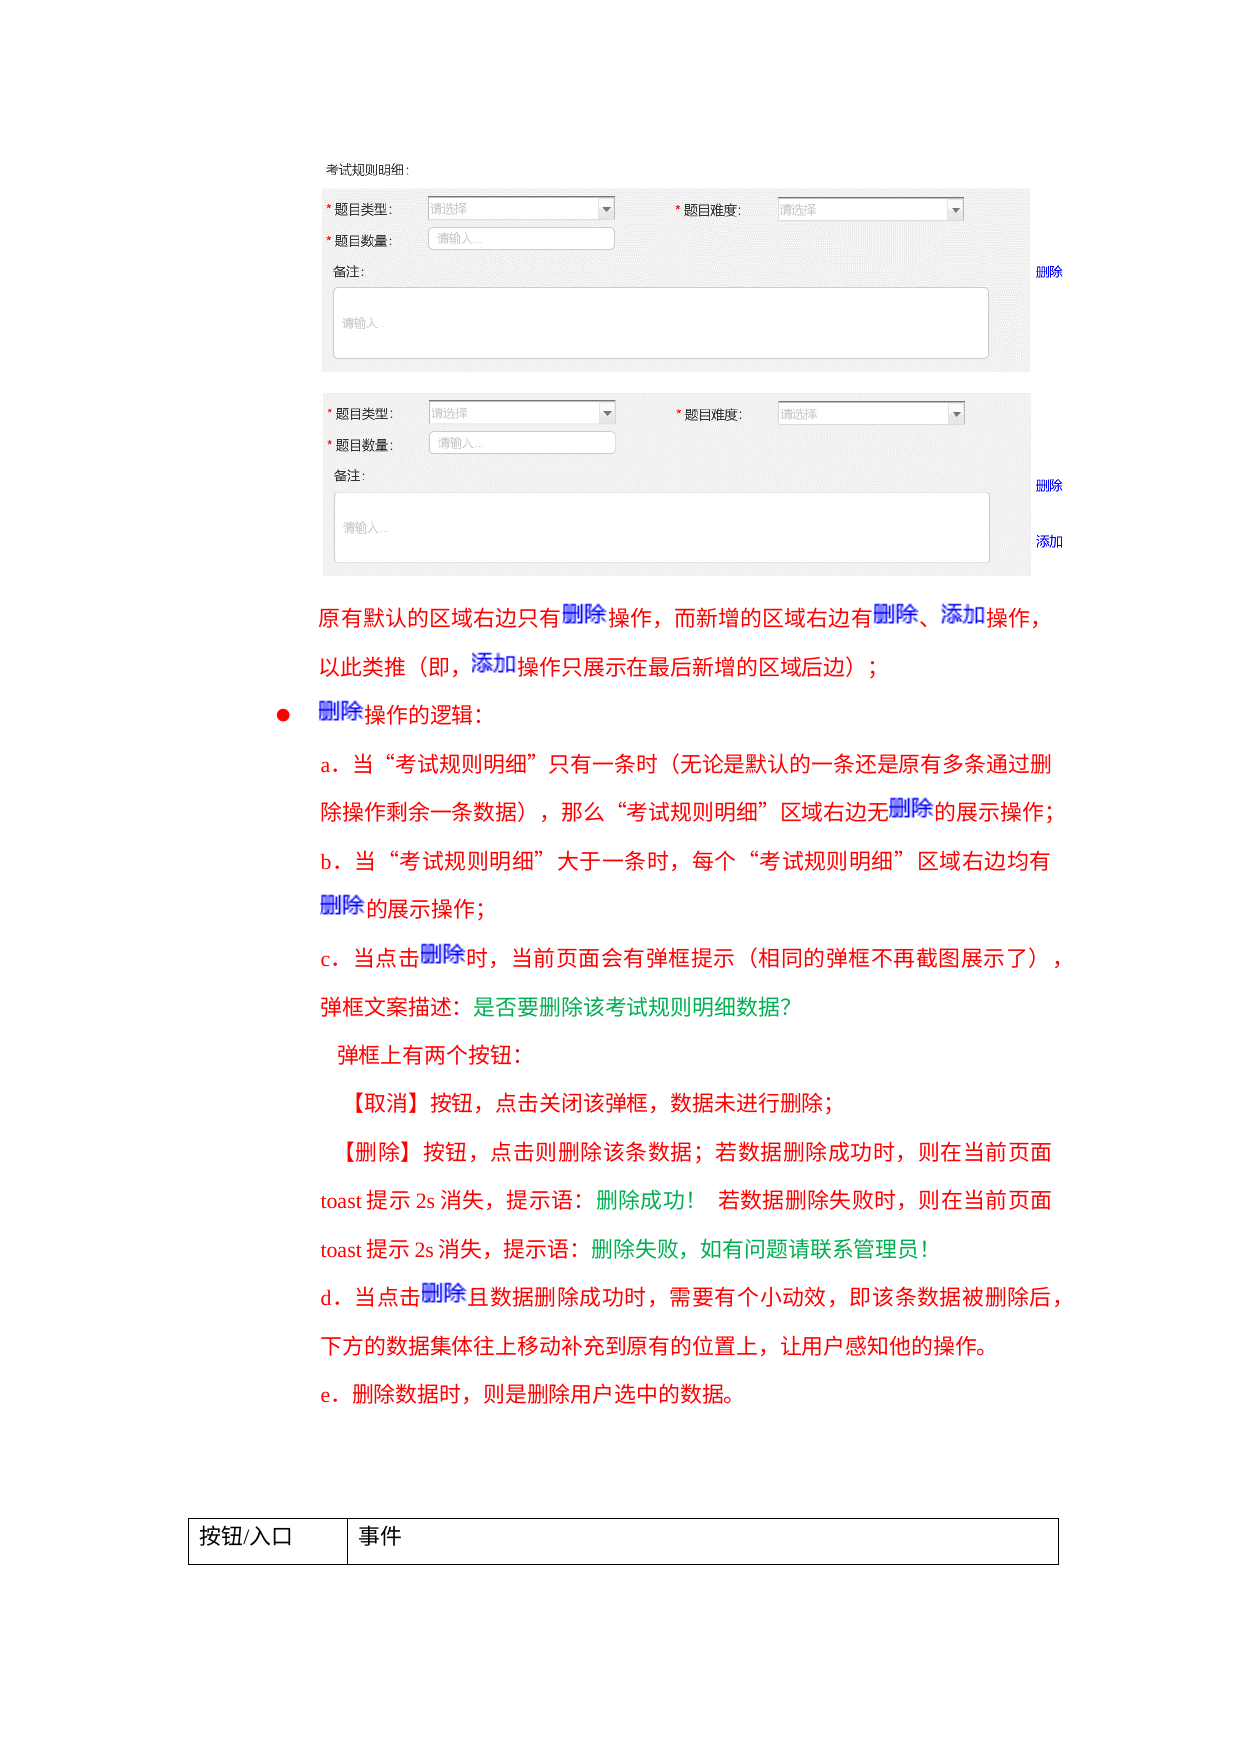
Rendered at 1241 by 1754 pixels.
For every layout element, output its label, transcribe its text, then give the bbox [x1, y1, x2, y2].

list 操作的逻辑： [275, 698, 1053, 730]
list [275, 162, 1053, 682]
picture [873, 601, 919, 627]
picture [562, 601, 608, 627]
text 【删除】按钮，点击则删除该条数据；若数据删除成功时，则在当前页面toast提示2s消失，提示语：删除成功！ 若数据删除失败时，则在当前页面toast提示2s消失，提示语：删除失败，如有问题请联系管理员！ [320, 1134, 1053, 1264]
text d．当点击且数据删除成功时，需要有个小动效，即该条数据被删除后，下方的数据集体往上移动补充到原有的位置上，让用户感知他的操作。 [320, 1280, 1053, 1361]
picture [320, 892, 366, 918]
picture [471, 650, 518, 676]
picture [420, 941, 467, 967]
text a．当“考试规则明细”只有一条时（无论是默认的一条还是原有多条通过删除操作剩余一条数据），那么“考试规则明细”区域右边无的展示操作； [320, 746, 1053, 827]
text b．当“考试规则明细”大于一条时，每个“考试规则明细”区域右边均有的展示操作； [320, 843, 1053, 924]
text 【取消】按钮，点击关闭该弹框，数据未进行删除； [320, 1086, 1053, 1118]
text 弹框上有两个按钮： [320, 1037, 1053, 1070]
picture [889, 795, 935, 821]
picture [318, 698, 364, 724]
picture [318, 162, 1063, 576]
picture [421, 1280, 468, 1306]
text c．当点击时，当前页面会有弹框提示（相同的弹框不再截图展示了），弹框文案描述：是否要删除该考试规则明细数据？ [320, 940, 1053, 1022]
text e．删除数据时，则是删除用户选中的数据。 [320, 1377, 1053, 1409]
table_header 事件 [348, 1519, 1058, 1564]
table_header 按钮/入口 [189, 1519, 347, 1564]
picture [941, 601, 987, 627]
